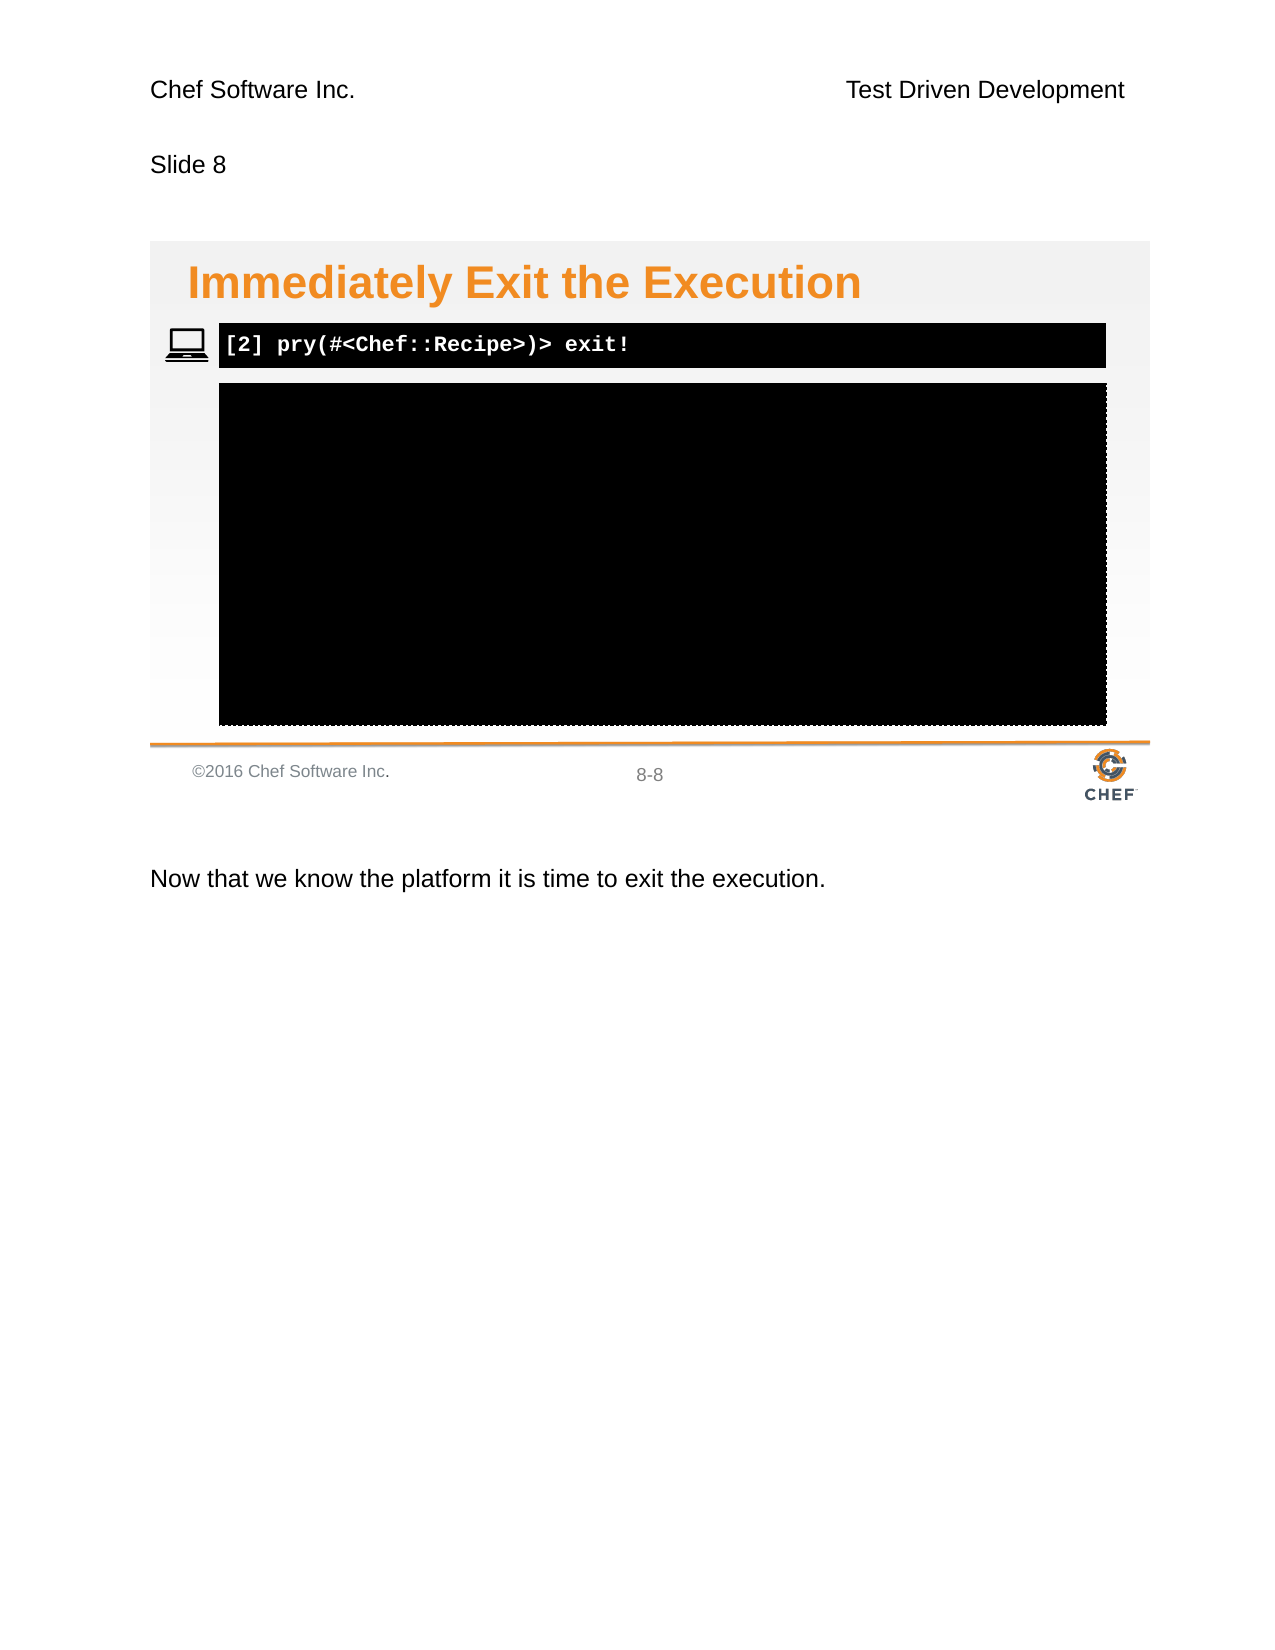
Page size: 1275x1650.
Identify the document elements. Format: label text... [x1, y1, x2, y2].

text Now that we know the platform it is time to exit the execution. [150, 864, 1125, 893]
text Slide 8 [150, 150, 1125, 179]
